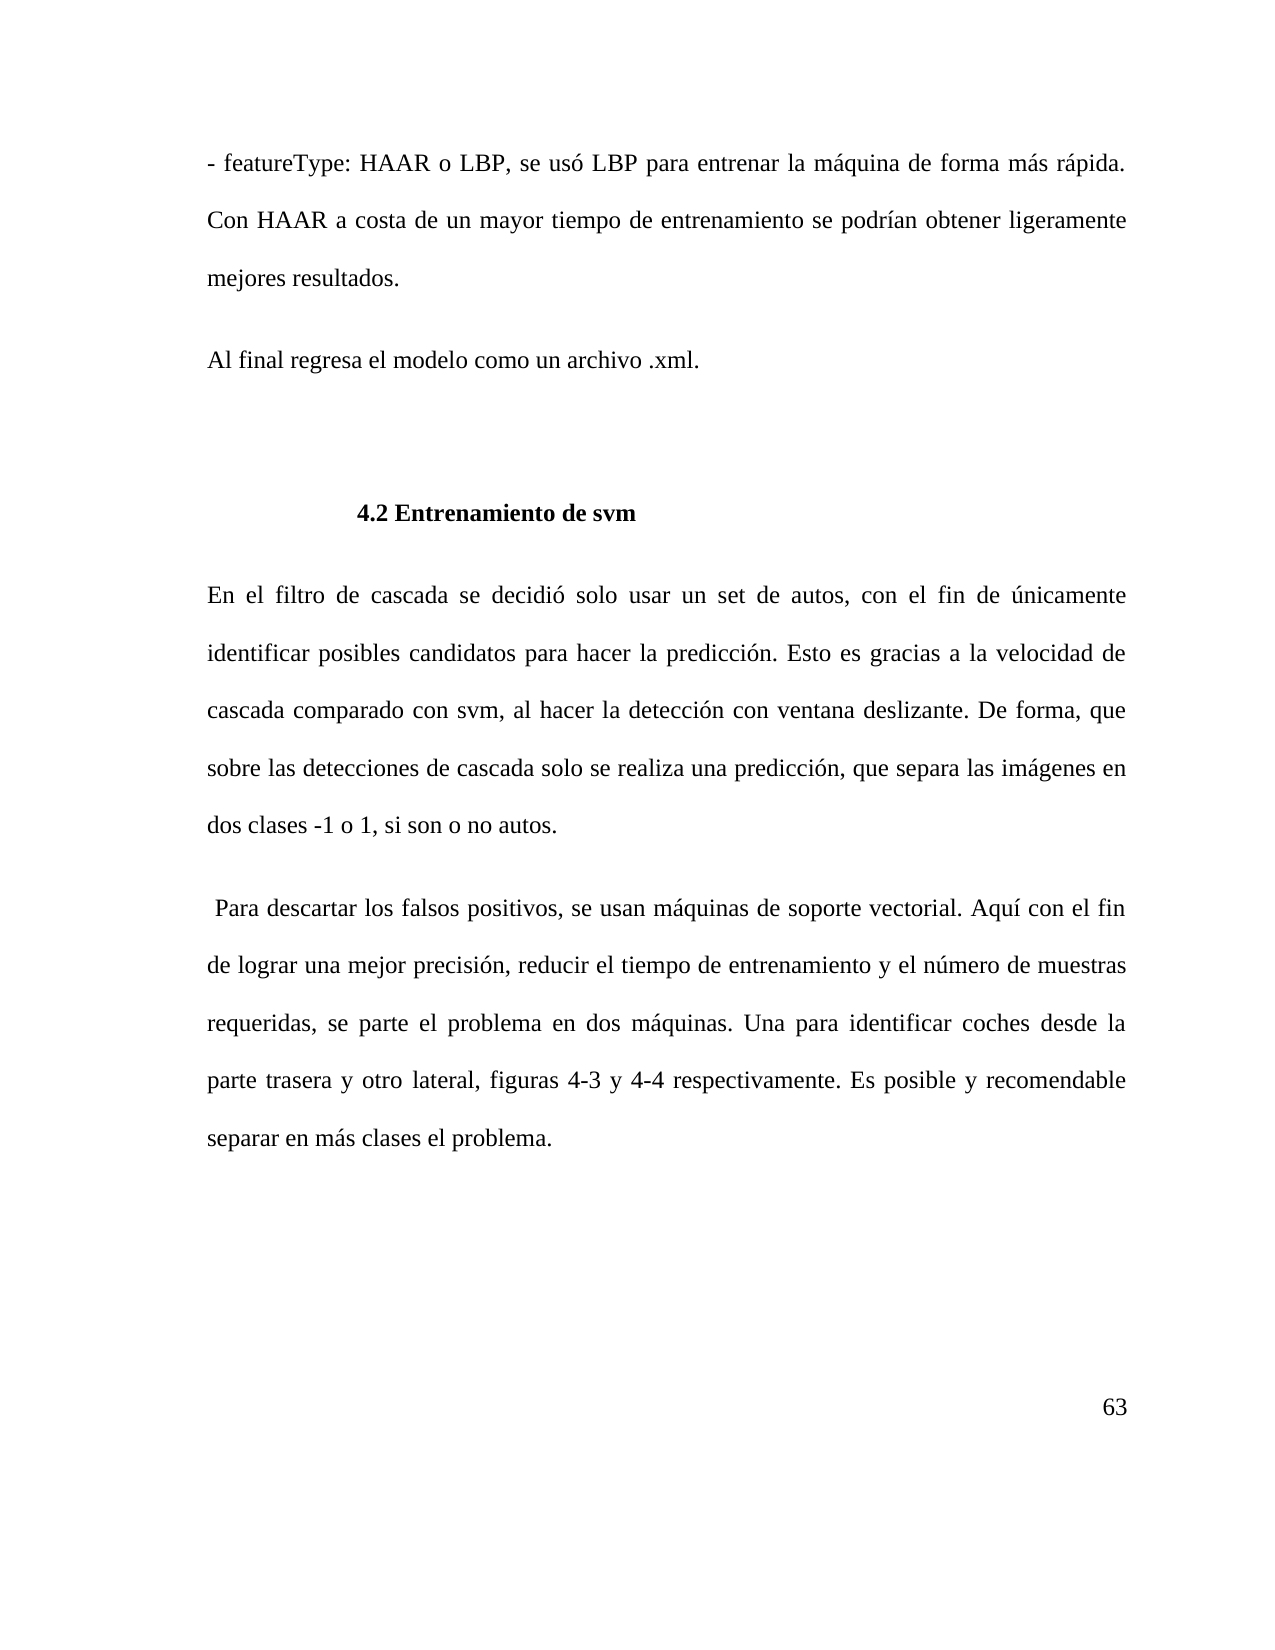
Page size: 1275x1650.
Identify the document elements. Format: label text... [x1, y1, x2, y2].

text Para descartar los falsos positivos, se usan máquinas de soporte vectorial. Aquí con el fin de lograr una mejor precisión, reducir el tiempo de entrenamiento y el número de muestras requeridas, se parte el problema en dos máquinas. Una para identificar coches desde la parte trasera y otro lateral, figuras 4-3 y 4-4 respectivamente. Es posible y recomendable separar en más clases el problema. [207, 893, 1127, 1152]
subtitle Entrenamiento de svm [357, 498, 1127, 526]
text - featureType: HAAR o LBP, se usó LBP para entrenar la máquina de forma más rápida. Con HAAR a costa de un mayor tiempo de entrenamiento se podrían obtener ligeramente mejores resultados. [207, 148, 1127, 291]
text En el filtro de cascada se decidió solo usar un set de autos, con el fin de únicamente identificar posibles candidatos para hacer la predicción. Esto es gracias a la velocidad de cascada comparado con svm, al hacer la detección con ventana deslizante. De forma, que sobre las detecciones de cascada solo se realiza una predicción, que separa las imágenes en dos clases -1 o 1, si son o no autos. [207, 580, 1127, 839]
text Al final regresa el modelo como un archivo .xml. [207, 345, 1127, 374]
